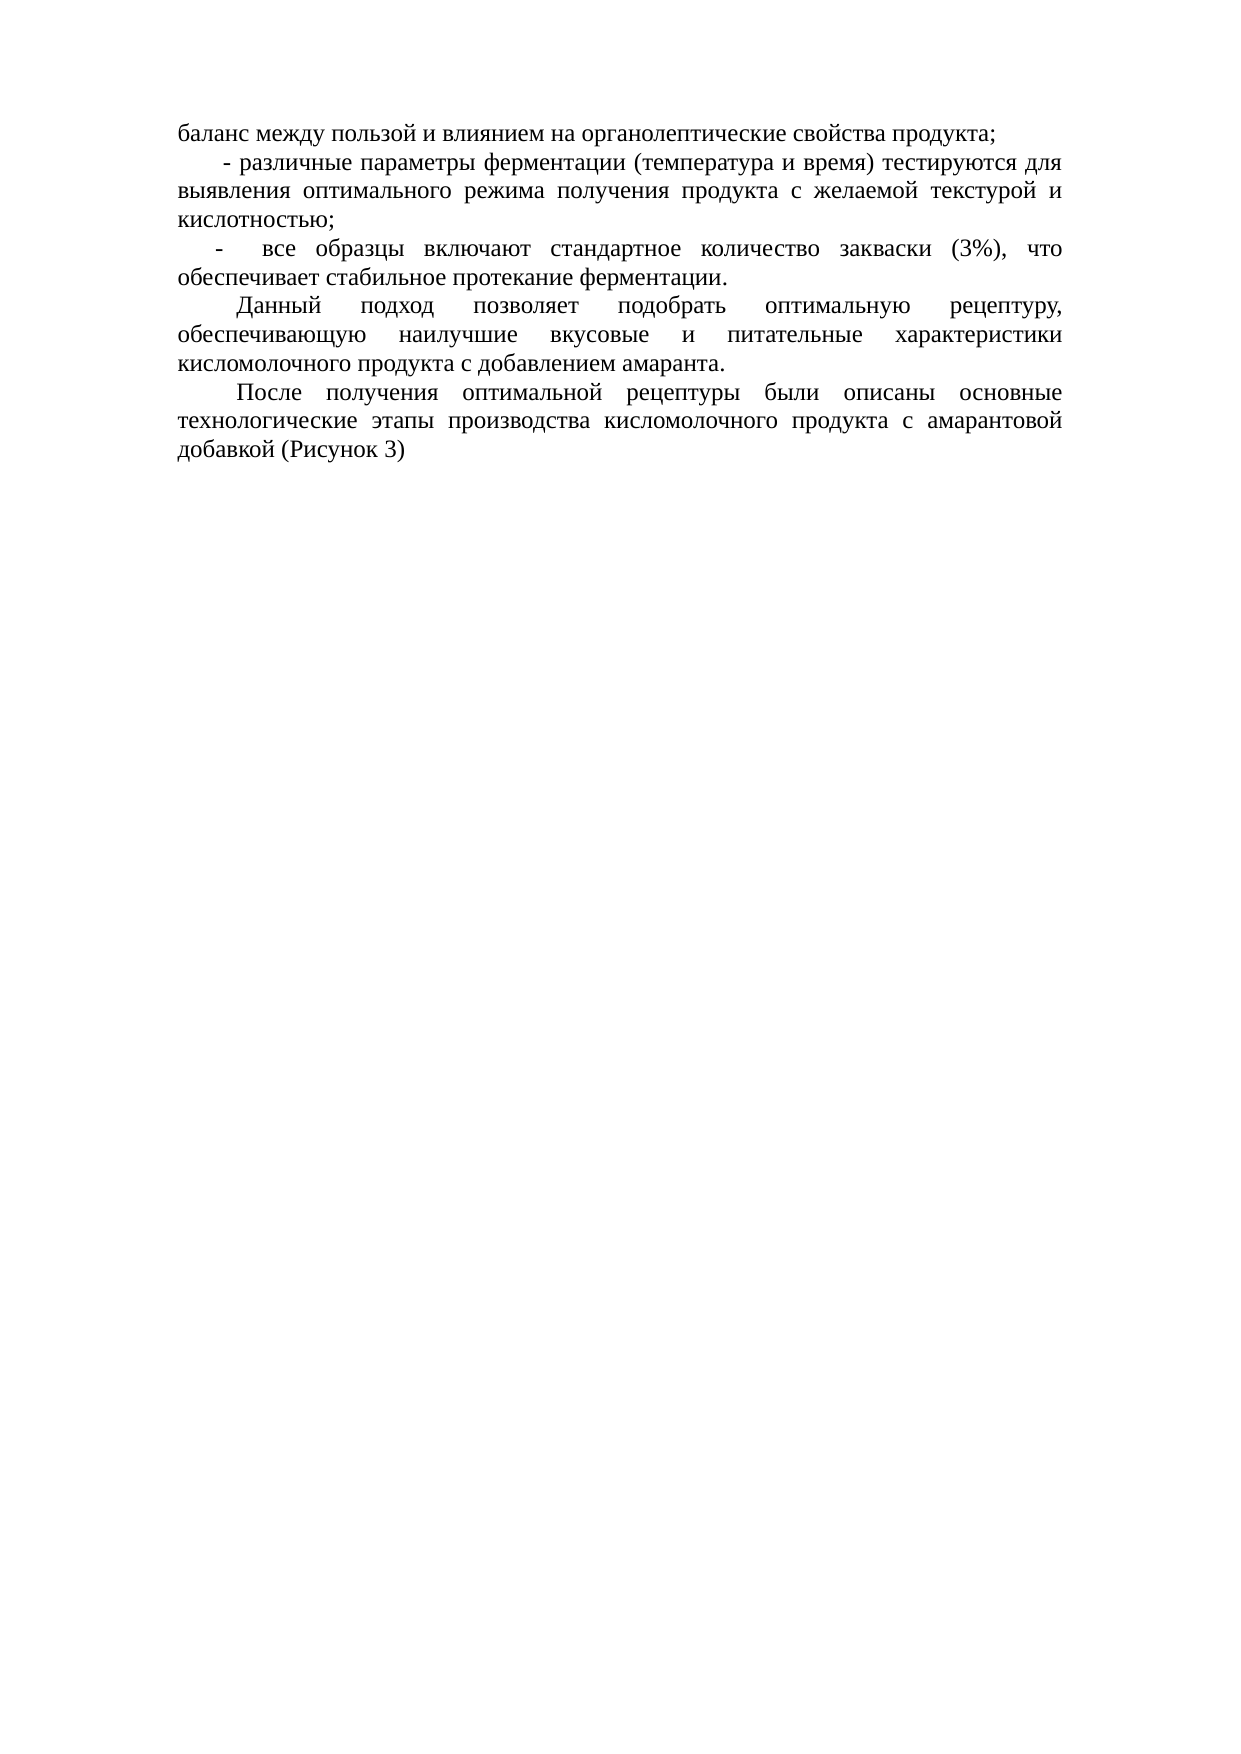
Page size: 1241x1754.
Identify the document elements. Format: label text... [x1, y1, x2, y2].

text - все образцы включают стандартное количество закваски (3%), что обеспечивает стабильное протекание ферментации. [177, 233, 1063, 291]
text - различные параметры ферментации (температура и время) тестируются для выявления оптимального режима получения продукта с желаемой текстурой и кислотностью; [177, 147, 1063, 233]
text Данный подход позволяет подобрать оптимальную рецептуру, обеспечивающую наилучшие вкусовые и питательные характеристики кисломолочного продукта с добавлением амаранта. [177, 291, 1063, 377]
text После получения оптимальной рецептуры были описаны основные технологические этапы производства кисломолочного продукта с амарантовой добавкой (Рисунок 3) [177, 377, 1063, 463]
text баланс между пользой и влиянием на органолептические свойства продукта; [177, 118, 1063, 147]
